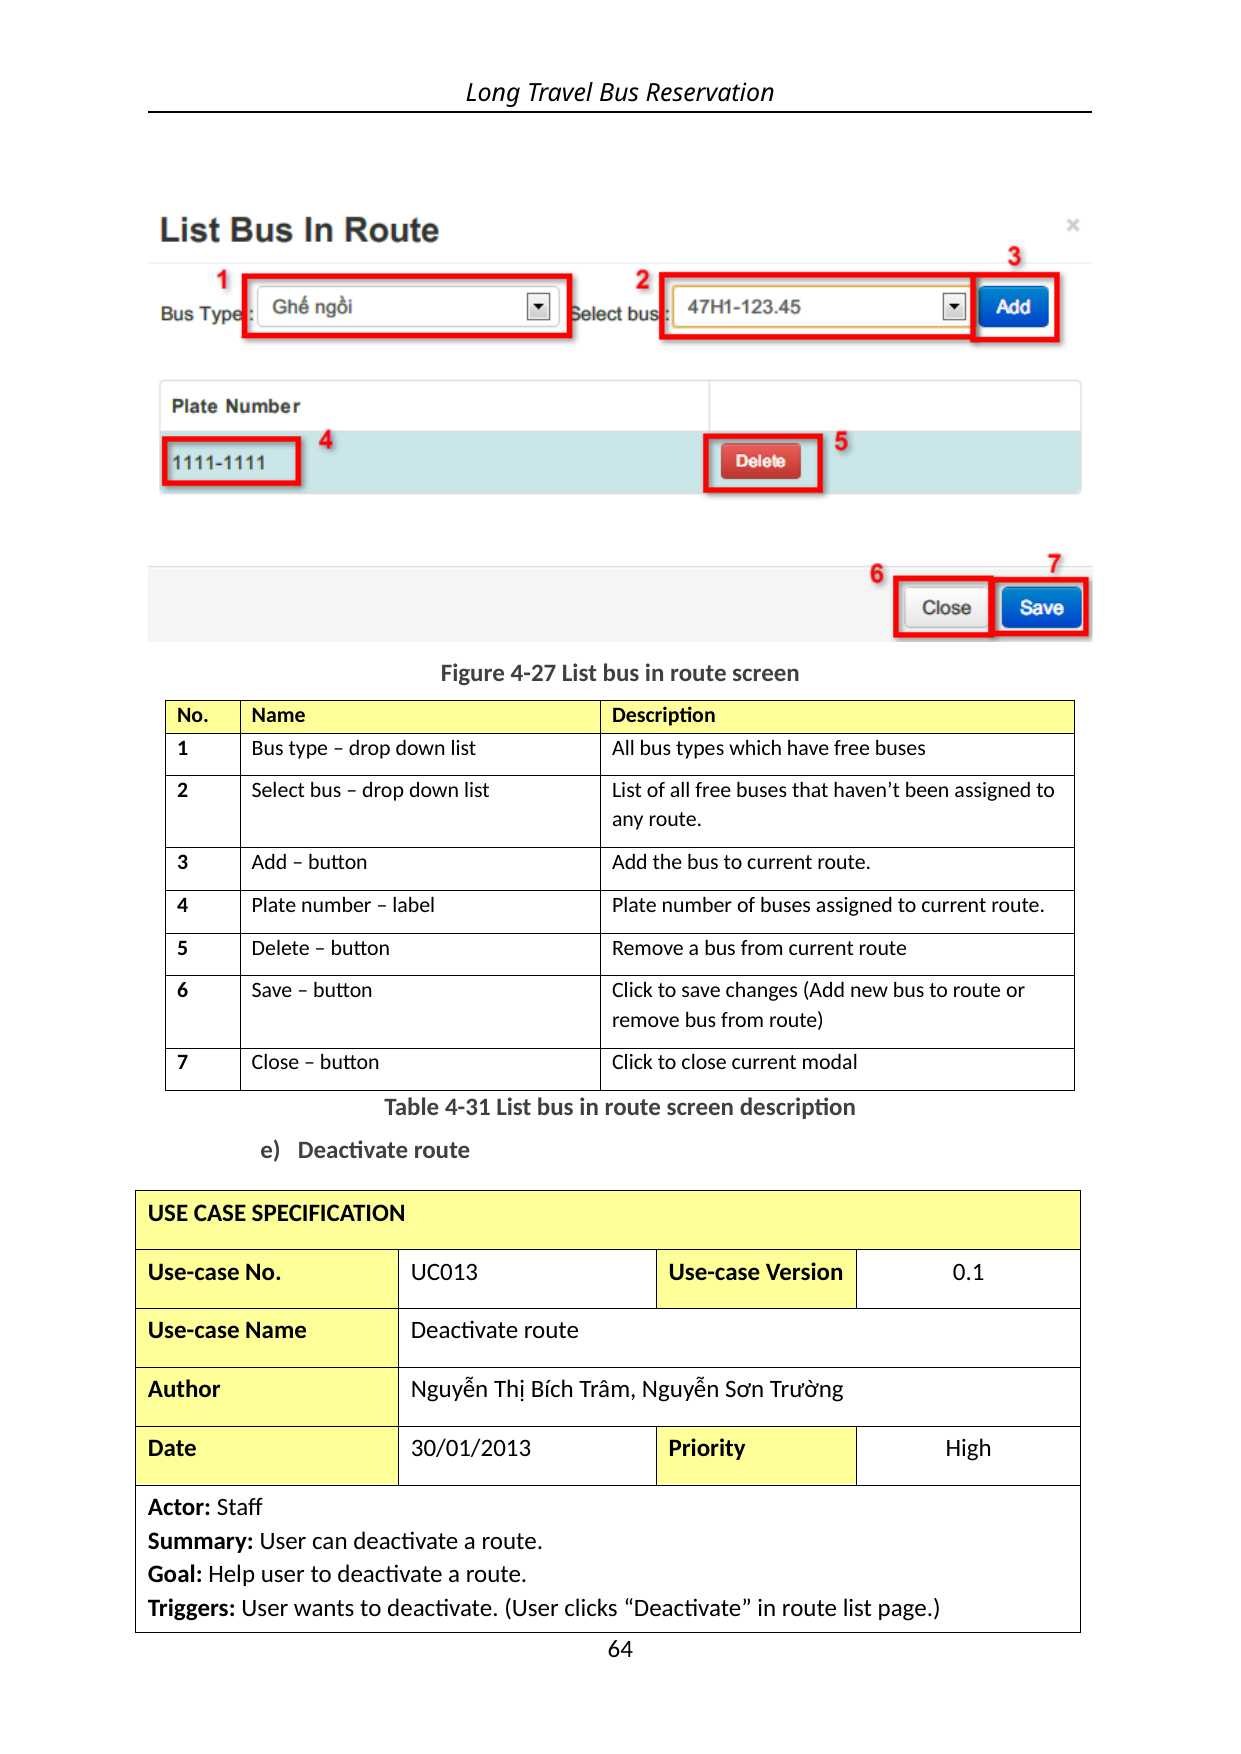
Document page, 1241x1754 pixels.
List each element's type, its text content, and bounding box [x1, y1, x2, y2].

table_cell Close – button [241, 1049, 600, 1090]
table_cell Click to close current modal [601, 1049, 1074, 1090]
table_header Description [601, 701, 1074, 733]
table_cell 3 [166, 848, 240, 890]
table_header USE CASE SPECIFICATION [136, 1191, 1080, 1249]
table_cell Deactivate route [399, 1309, 1080, 1367]
list Deactivate route [260, 1134, 1092, 1165]
picture [147, 206, 1093, 642]
table_cell 7 [166, 1049, 240, 1090]
table_cell Nguyễn Thị Bích Trâm, Nguyễn Sơn Trường [399, 1368, 1080, 1426]
table_cell Author [136, 1368, 398, 1426]
table_cell Add – button [241, 848, 600, 890]
table_cell 1 [166, 734, 240, 775]
table_cell Date [136, 1427, 398, 1484]
table_cell Select bus – drop down list [241, 776, 600, 847]
table_cell 30/01/2013 [399, 1427, 656, 1484]
table_cell All bus types which have free buses [601, 734, 1074, 775]
table_cell High [857, 1427, 1080, 1484]
table_cell Use-case Version [657, 1250, 856, 1308]
table_cell 0.1 [857, 1250, 1080, 1308]
table_cell 2 [166, 776, 240, 847]
table_header Name [241, 701, 600, 733]
table_cell Add the bus to current route. [601, 848, 1074, 890]
table_cell 6 [166, 976, 240, 1047]
table_cell Save – button [241, 976, 600, 1047]
table_cell 4 [166, 891, 240, 933]
table_cell Use-case Name [136, 1309, 398, 1367]
table_cell List of all free buses that haven’t been assigned to any route. [601, 776, 1074, 847]
table_cell Bus type – drop down list [241, 734, 600, 775]
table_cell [136, 1486, 1080, 1632]
table_cell Priority [657, 1427, 856, 1484]
table_cell Click to save changes (Add new bus to route or remove bus from route) [601, 976, 1074, 1047]
table_cell UC013 [399, 1250, 656, 1308]
table_cell Delete – button [241, 934, 600, 975]
table_cell Remove a bus from current route [601, 934, 1074, 975]
table_cell Plate number – label [241, 891, 600, 933]
table_cell 5 [166, 934, 240, 975]
table_cell Use-case No. [136, 1250, 398, 1308]
table_cell Plate number of buses assigned to current route. [601, 891, 1074, 933]
table_header No. [166, 701, 240, 733]
